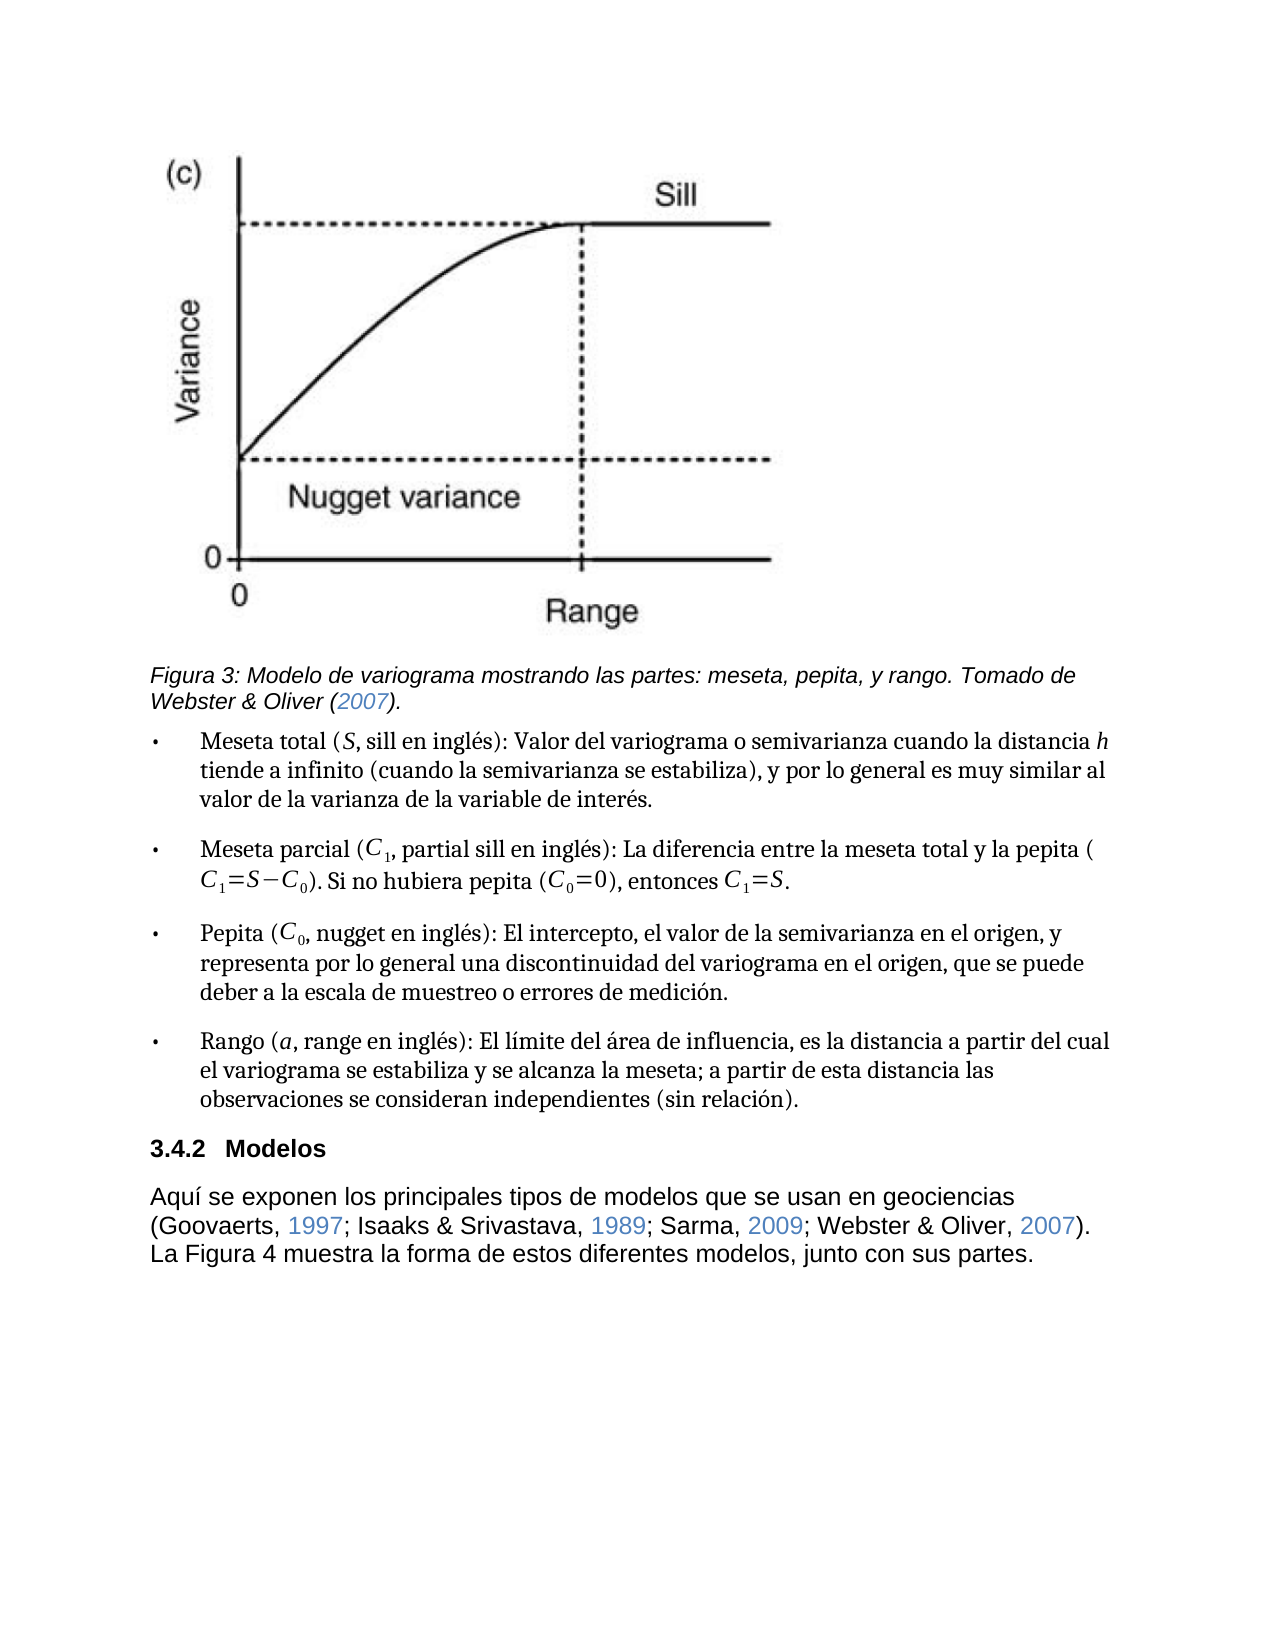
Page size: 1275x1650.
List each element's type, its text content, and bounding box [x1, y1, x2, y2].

list Meseta parcial (, partial sill en inglés): La diferencia entre la meseta total y la pepita (). Si no hubiera pepita (), entonces . [150, 834, 1125, 897]
subtitle Modelos [150, 1134, 1125, 1163]
list Meseta total (, sill en inglés): Valor del variograma o semivarianza cuando la distancia tiende a infinito (cuando la semivarianza se estabiliza), y por lo general es muy similar al valor de la varianza de la variable de interés. [150, 727, 1125, 813]
list Rango (, range en inglés): El límite del área de influencia, es la distancia a partir del cual el variograma se estabiliza y se alcanza la meseta; a partir de esta distancia las observaciones se consideran independientes (sin relación). [150, 1027, 1125, 1113]
list Pepita (, nugget en inglés): El intercepto, el valor de la semivarianza en el origen, y representa por lo general una discontinuidad del variograma en el origen, que se puede deber a la escala de muestreo o errores de medición. [150, 918, 1125, 1006]
text Figura 3: Modelo de variograma mostrando las partes: meseta, pepita, y rango. Tomado de Webster & Oliver (2007). [150, 662, 1125, 714]
picture [150, 150, 801, 641]
text Aquí se exponen los principales tipos de modelos que se usan en geociencias (Goovaerts, 1997; Isaaks & Srivastava, 1989; Sarma, 2009; Webster & Oliver, 2007). La Figura 4 muestra la forma de estos diferentes modelos, junto con sus partes. [150, 1182, 1125, 1268]
